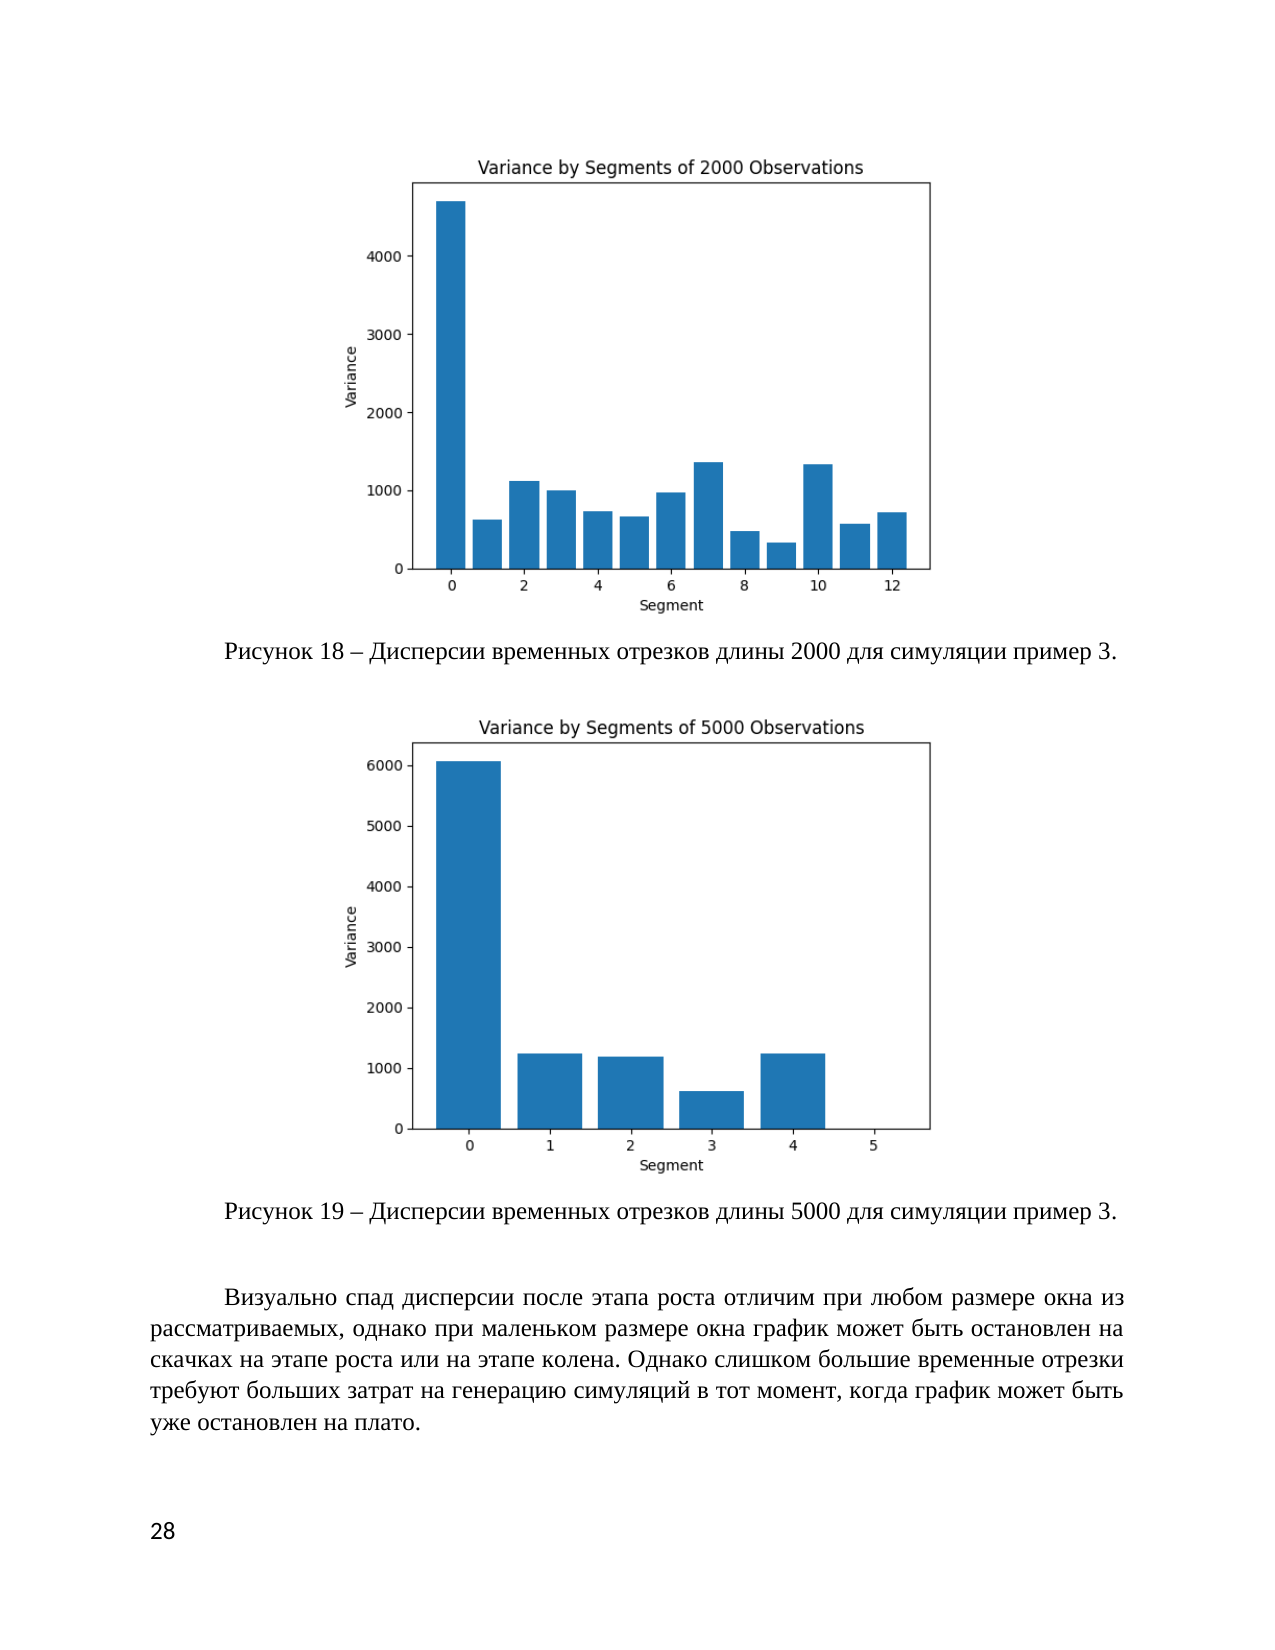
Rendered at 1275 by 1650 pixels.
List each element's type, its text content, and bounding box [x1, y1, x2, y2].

text Рисунок 19 – Дисперсии временных отрезков длины 5000 для симуляции пример 3. [150, 1196, 1125, 1225]
picture [335, 710, 940, 1184]
picture [335, 150, 940, 624]
text Рисунок 18 – Дисперсии временных отрезков длины 2000 для симуляции пример 3. [150, 636, 1125, 665]
text Визуально спад дисперсии после этапа роста отличим при любом размере окна из рассматриваемых, однако при маленьком размере окна график может быть остановлен на скачках на этапе роста или на этапе колена. Однако слишком большие временные отрезки требуют больших затрат на генерацию симуляций в тот момент, когда график может быть уже остановлен на плато. [150, 1282, 1125, 1435]
